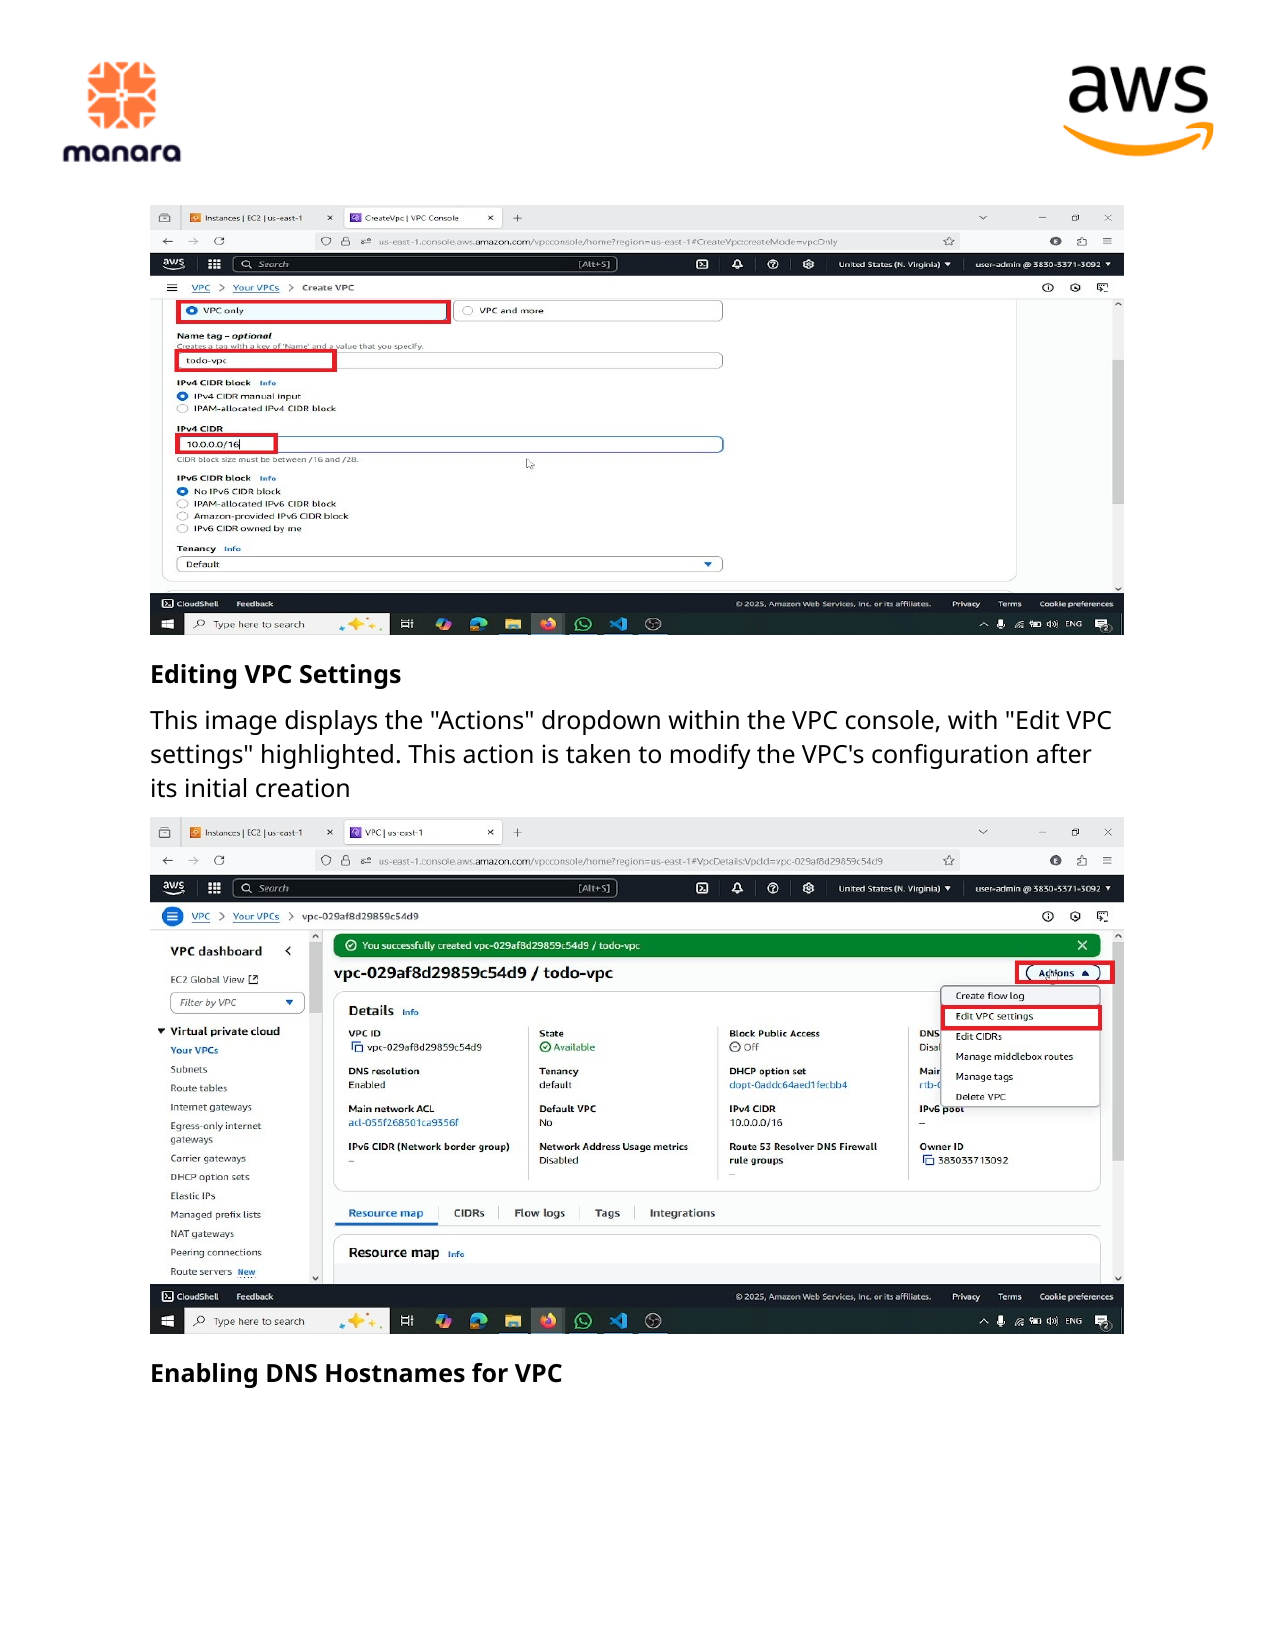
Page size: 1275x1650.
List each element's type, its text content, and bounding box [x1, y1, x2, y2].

picture [33, 23, 211, 201]
picture [1063, 28, 1214, 179]
picture [150, 817, 1124, 1334]
text This image displays the "Actions" dropdown within the VPC console, with "Edit VPC settings" highlighted. This action is taken to modify the VPC's configuration after its initial creation [150, 703, 1125, 805]
text Enabling DNS Hostnames for VPC [150, 1356, 1125, 1390]
text Editing VPC Settings [150, 656, 1125, 691]
picture [150, 205, 1124, 635]
